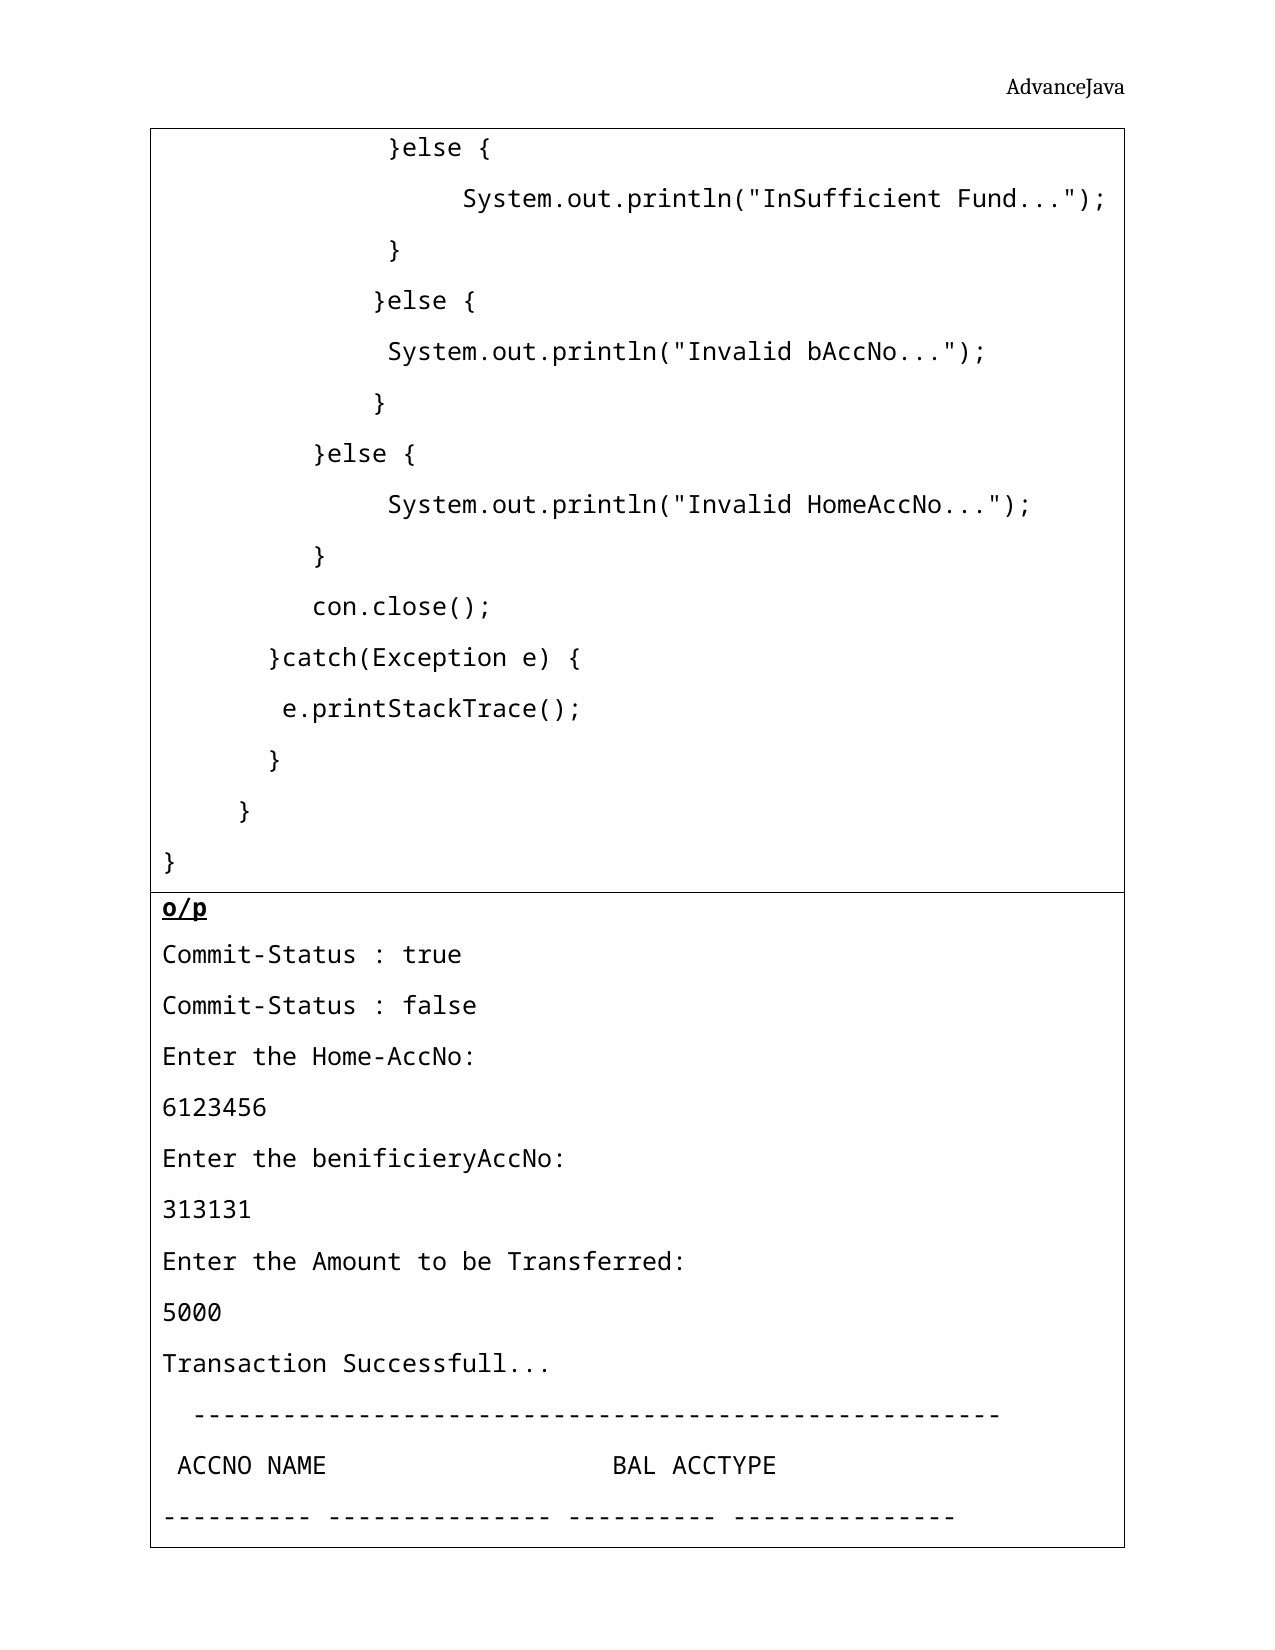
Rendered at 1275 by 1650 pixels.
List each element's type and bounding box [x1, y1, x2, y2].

table_header [151, 129, 1124, 892]
table_cell [151, 893, 1124, 1547]
